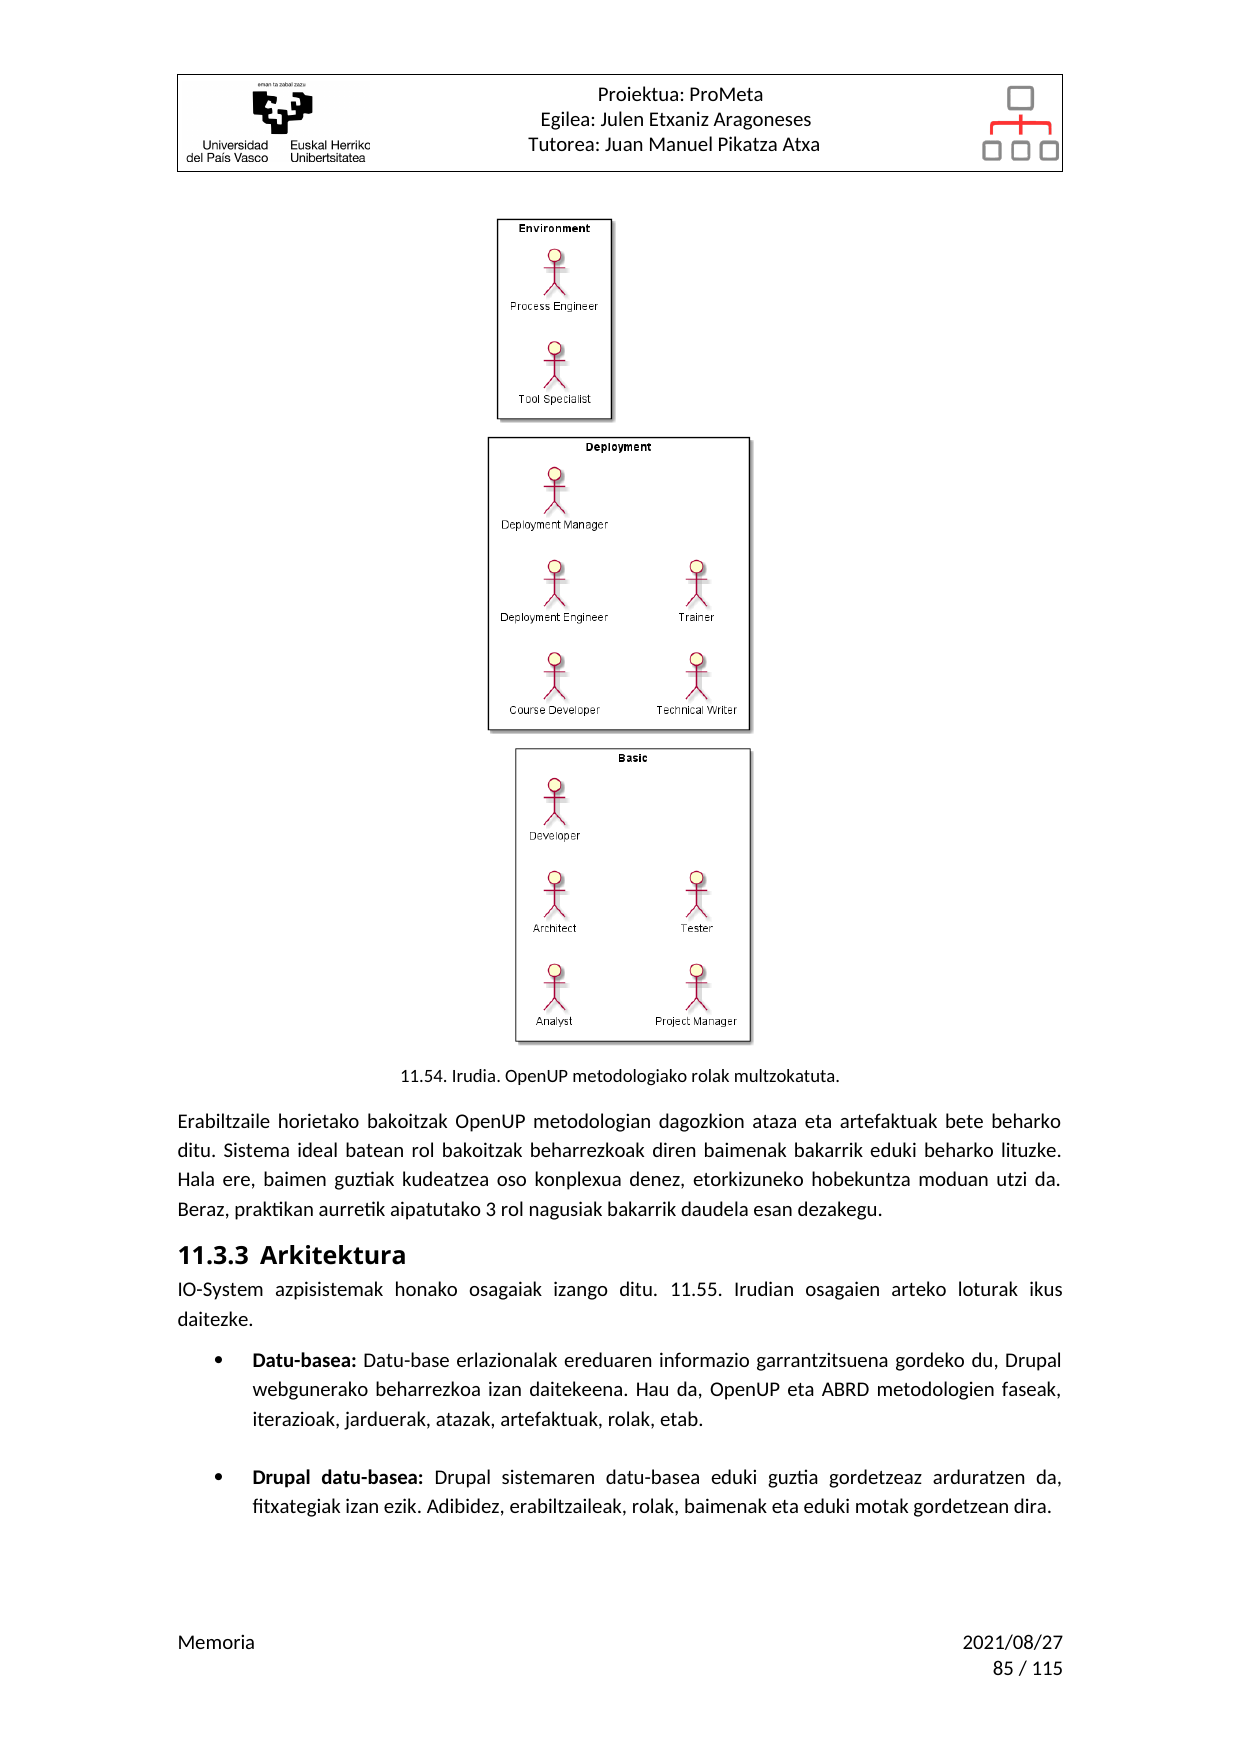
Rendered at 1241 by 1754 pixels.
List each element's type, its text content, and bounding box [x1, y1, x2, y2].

list Drupal datu-basea: Drupal sistemaren datu-basea eduki guztia gordetzeaz arduratzen da, fitxategiak izan ezik. Adibidez, erabiltzaileak, rolak, baimenak eta eduki motak gordetzean dira. [215, 1464, 1063, 1519]
picture [978, 80, 1060, 162]
text Erabiltzaile horietako bakoitzak OpenUP metodologian dagozkion ataza eta artefaktuak bete beharko ditu. Sistema ideal batean rol bakoitzak beharrezkoak diren baimenak bakarrik eduki beharko lituzke. Hala ere, baimen guztiak kudeatzea oso konplexua denez, etorkizuneko hobekuntza moduan utzi da. Beraz, praktikan aurretik aipatutako 3 rol nagusiak bakarrik daudela esan dezakegu. [177, 1108, 1063, 1221]
subtitle Arkitektura [177, 1237, 1063, 1271]
list Datu-basea: Datu-base erlazionalak ereduaren informazio garrantzitsuena gordeko du, Drupal webgunerako beharrezkoa izan daitekeena. Hau da, OpenUP eta ABRD metodologien faseak, iterazioak, jarduerak, atazak, artefaktuak, rolak, etab. [215, 1347, 1063, 1431]
picture [482, 213, 758, 1049]
picture [182, 81, 370, 162]
